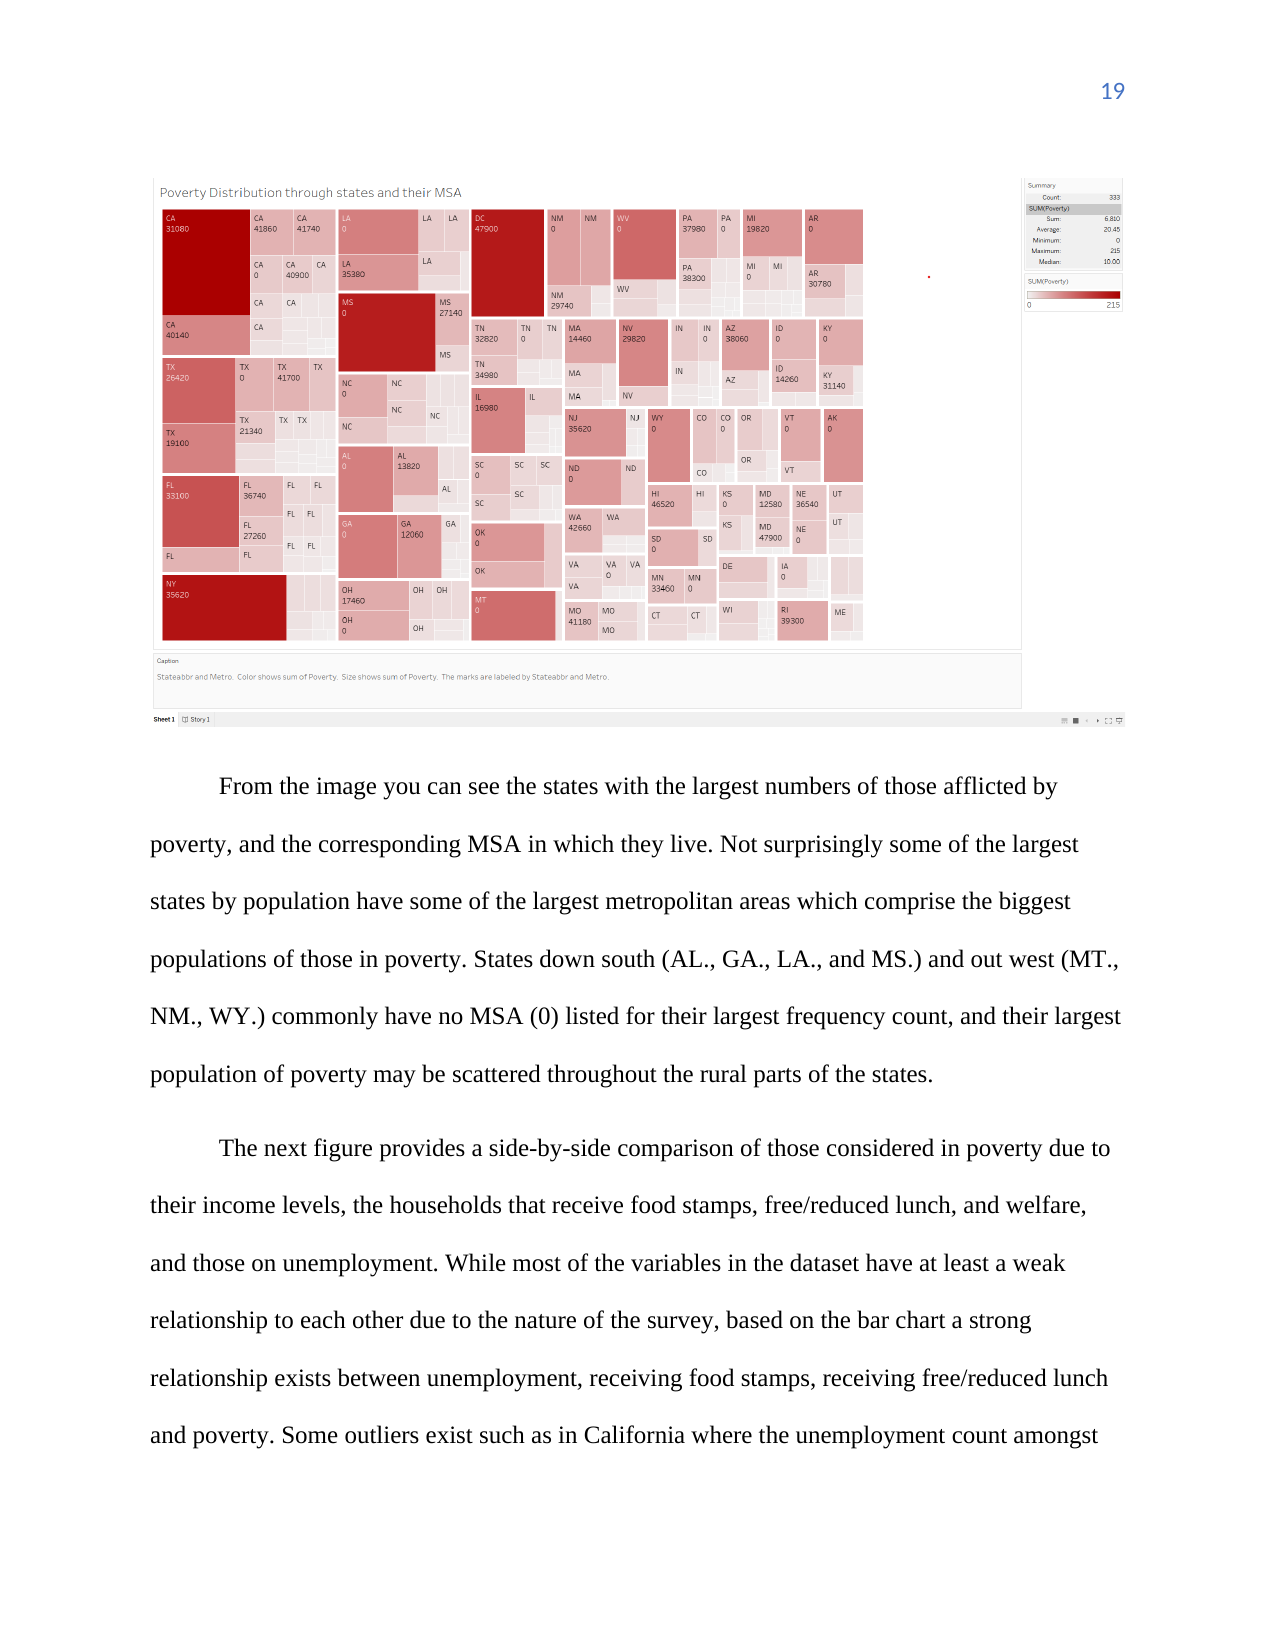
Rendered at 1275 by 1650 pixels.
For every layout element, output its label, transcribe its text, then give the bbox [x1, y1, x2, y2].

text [150, 1133, 1125, 1449]
text From the image you can see the states with the largest numbers of those afflicted by poverty, and the corresponding MSA in which they live. Not surprisingly some of the largest states by population have some of the largest metropolitan areas which comprise the biggest populations of those in poverty. States down south (AL., GA., LA., and MS.) and out west (MT., NM., WY.) commonly have no MSA (0) listed for their largest frequency count, and their largest population of poverty may be scattered throughout the rural parts of the states. [150, 771, 1125, 1087]
picture [150, 178, 1125, 727]
